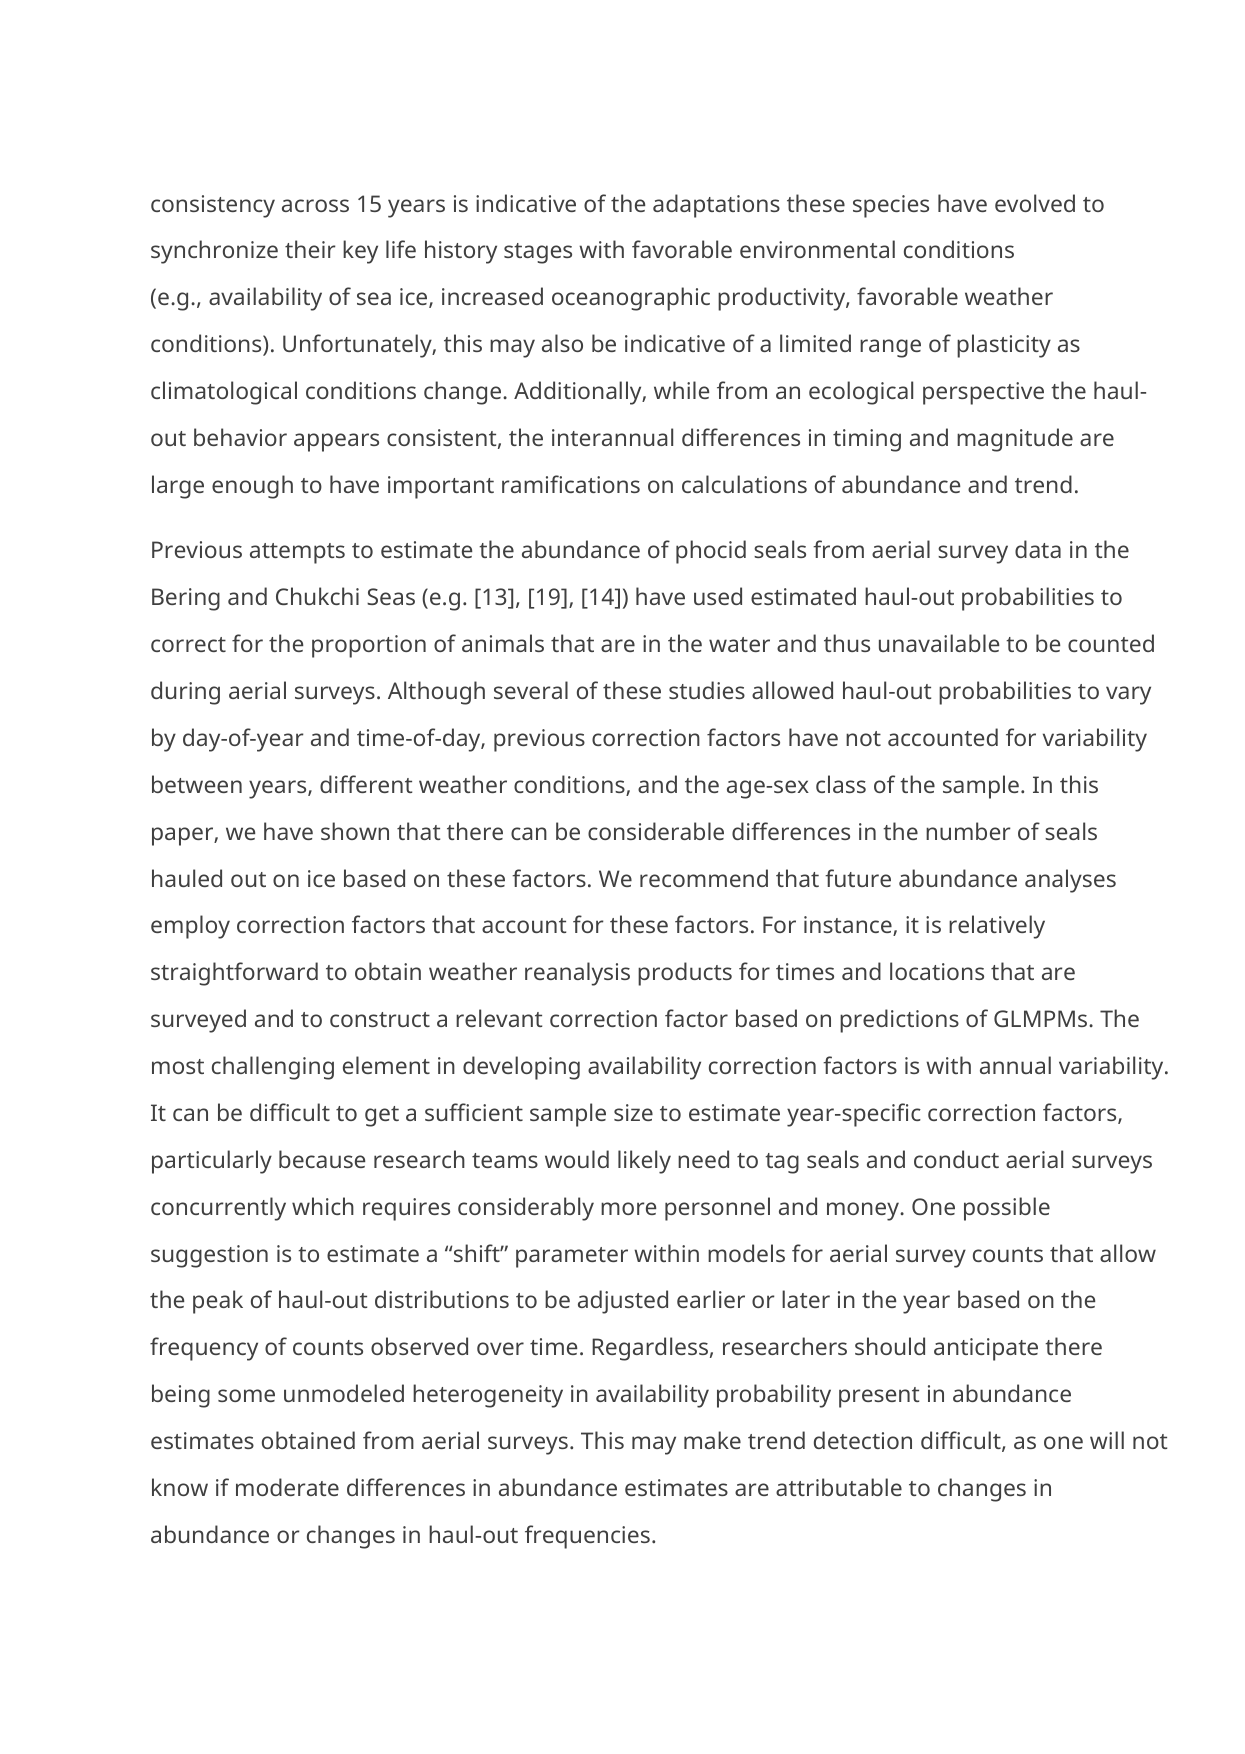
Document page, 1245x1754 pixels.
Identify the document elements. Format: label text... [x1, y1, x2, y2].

text Previous attempts to estimate the abundance of phocid seals from aerial survey data in the Bering and Chukchi Seas (e.g. [13], [19], [14]) have used estimated haul-out probabilities to correct for the proportion of animals that are in the water and thus unavailable to be counted during aerial surveys. Although several of these studies allowed haul-out probabilities to vary by day-of-year and time-of-day, previous correction factors have not accounted for variability between years, different weather conditions, and the age-sex class of the sample. In this paper, we have shown that there can be considerable differences in the number of seals hauled out on ice based on these factors. We recommend that future abundance analyses employ correction factors that account for these factors. For instance, it is relatively straightforward to obtain weather reanalysis products for times and locations that are surveyed and to construct a relevant correction factor based on predictions of GLMPMs. The most challenging element in developing availability correction factors is with annual variability. It can be difficult to get a sufficient sample size to estimate year-specific correction factors, particularly because research teams would likely need to tag seals and conduct aerial surveys concurrently which requires considerably more personnel and money. One possible suggestion is to estimate a “shift” parameter within models for aerial survey counts that allow the peak of haul-out distributions to be adjusted earlier or later in the year based on the frequency of counts observed over time. Regardless, researchers should anticipate there being some unmodeled heterogeneity in availability probability present in abundance estimates obtained from aerial surveys. This may make trend detection difficult, as one will not know if moderate differences in abundance estimates are attributable to changes in abundance or changes in haul-out frequencies. [150, 534, 1170, 1550]
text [150, 187, 1170, 500]
